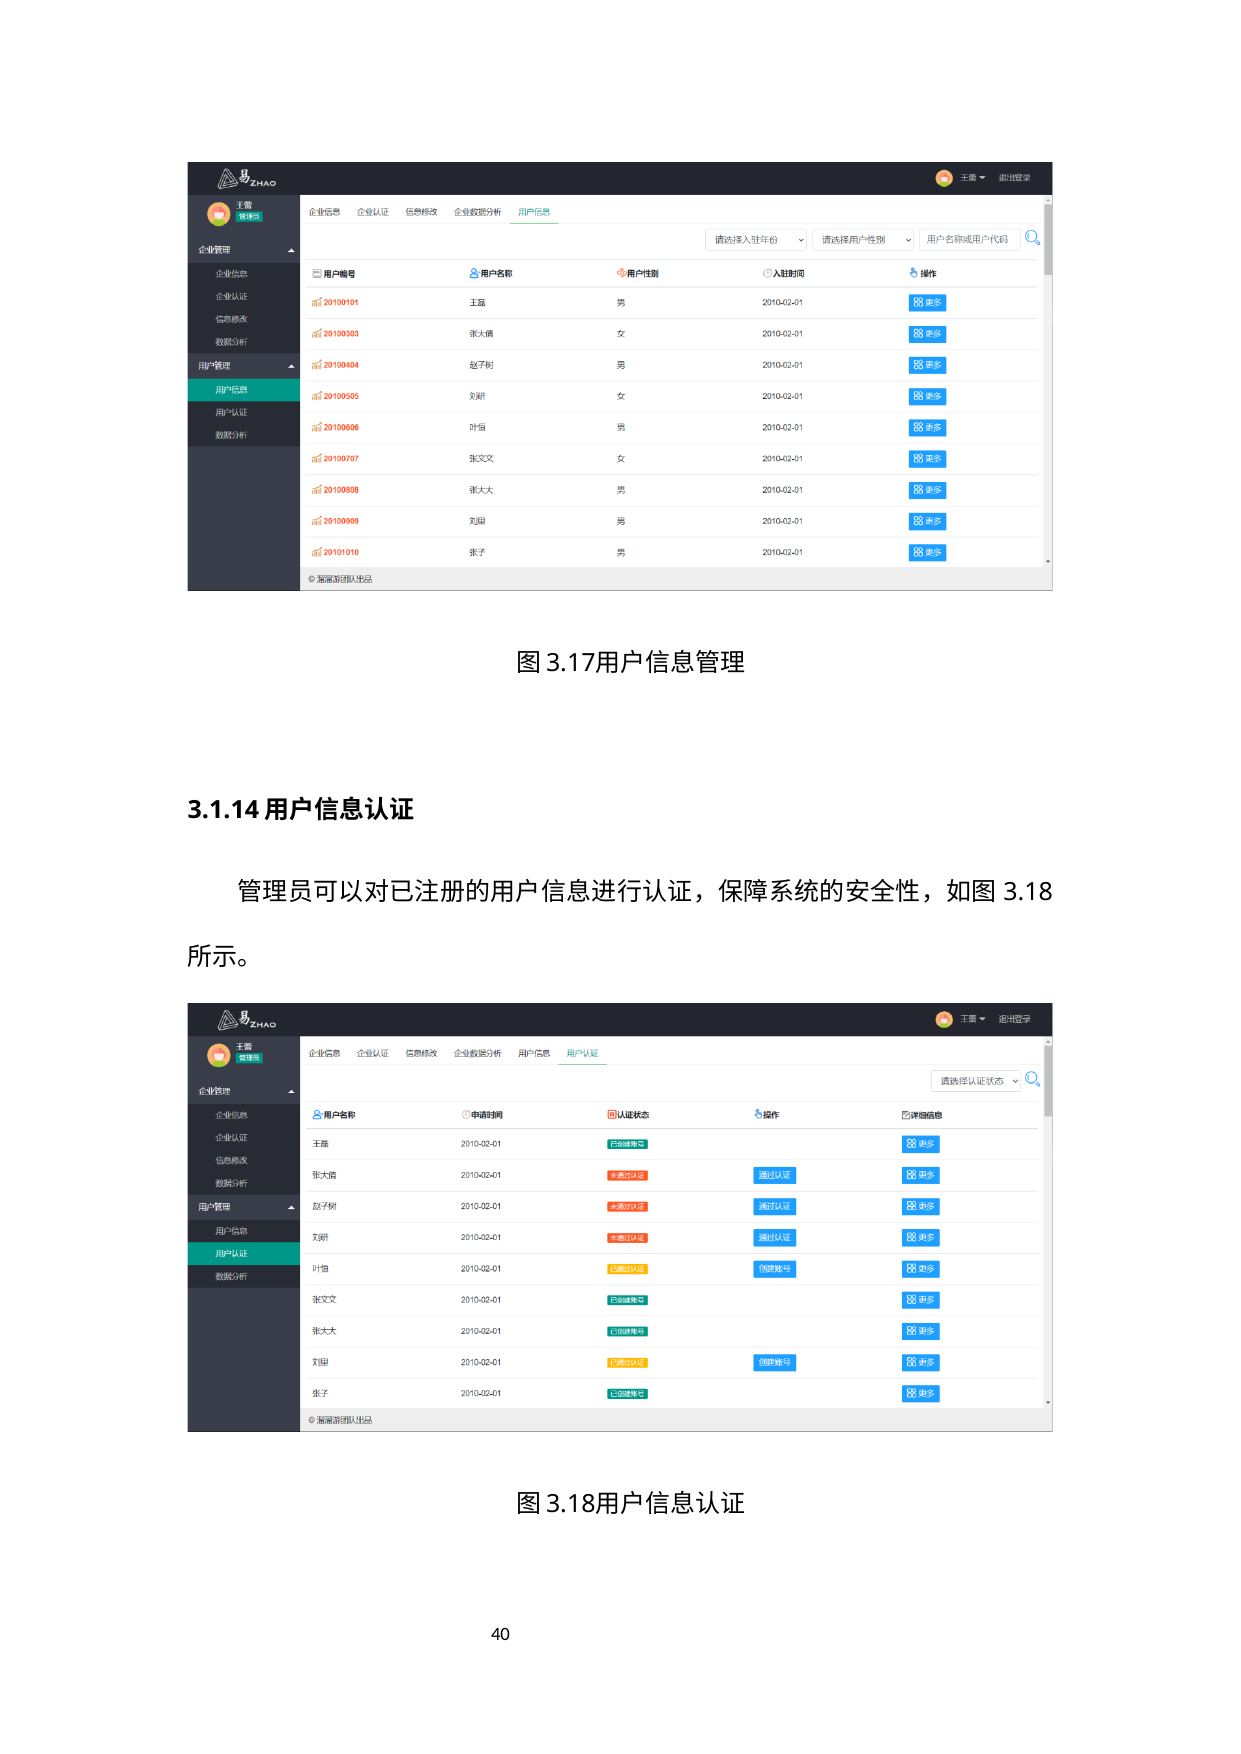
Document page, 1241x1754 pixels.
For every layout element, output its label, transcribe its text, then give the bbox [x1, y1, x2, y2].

picture [187, 1003, 1053, 1432]
text 图3.18用户信息认证 [187, 1469, 1053, 1534]
text 管理员可以对已注册的用户信息进行认证，保障系统的安全性，如图3.18所示。 [187, 857, 1053, 987]
text 图3.17用户信息管理 [187, 628, 1053, 693]
subtitle 3.1.14用户信息认证 [187, 775, 1053, 840]
picture [187, 162, 1053, 591]
